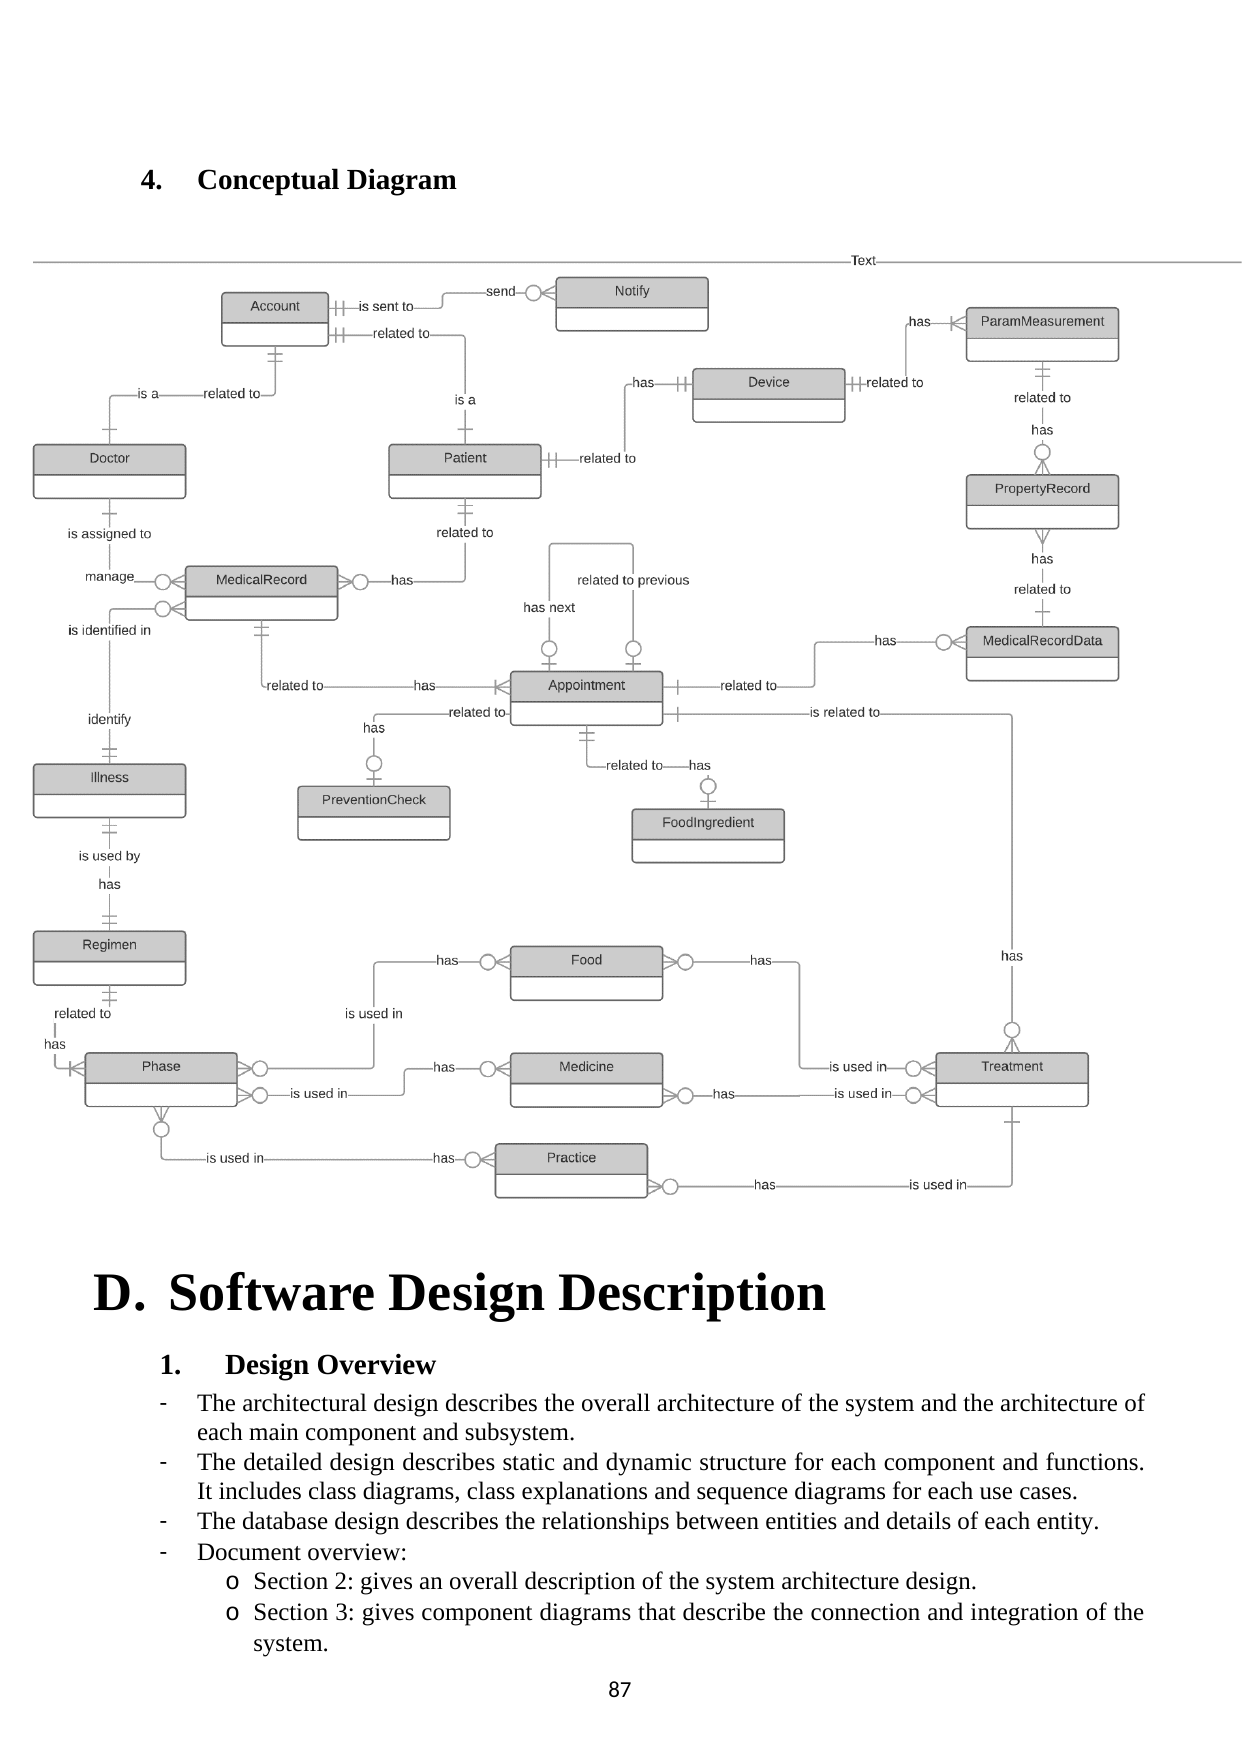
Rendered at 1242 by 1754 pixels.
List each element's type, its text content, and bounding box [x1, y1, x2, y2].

list The database design describes the relationships between entities and details of each entity. [159, 1505, 1146, 1536]
list The architectural design describes the overall architecture of the system and the architecture of each main component and subsystem. [159, 1387, 1146, 1446]
list The detailed design describes static and dynamic structure for each component and functions. It includes class diagrams, class explanations and sequence diagrams for each use cases. [159, 1446, 1146, 1505]
subtitle Software Design Description [94, 1259, 1146, 1322]
subtitle Design Overview [159, 1347, 1146, 1380]
list Section 3: gives component diagrams that describe the connection and integration of the system. [225, 1597, 1146, 1657]
subtitle Conceptual Diagram [141, 162, 1146, 196]
list Document overview: [159, 1536, 1146, 1566]
list Section 2: gives an overall description of the system architecture design. [225, 1566, 1146, 1597]
picture [9, 201, 1242, 1235]
